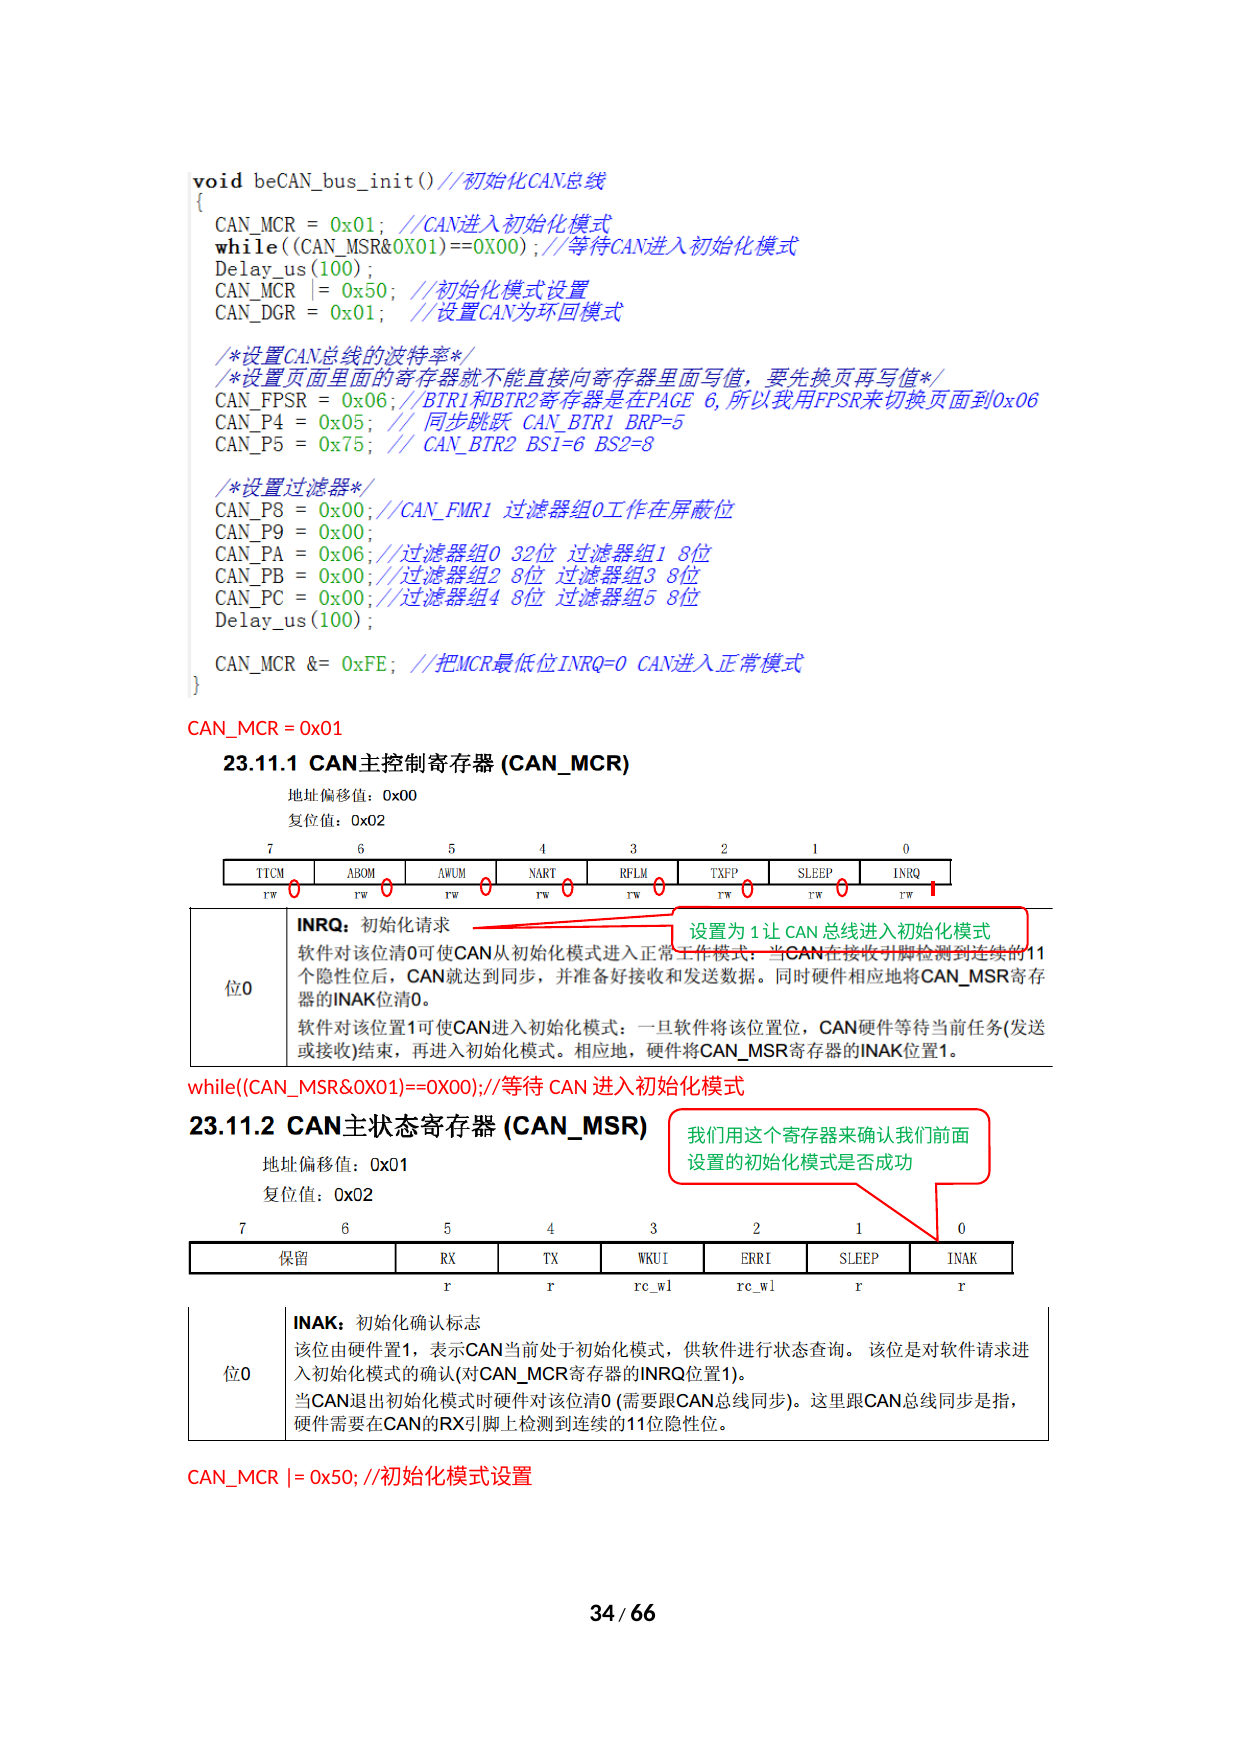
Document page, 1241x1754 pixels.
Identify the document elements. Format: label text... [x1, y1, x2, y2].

picture [187, 1104, 1053, 1293]
picture [187, 907, 1053, 1067]
picture [535, 909, 1026, 950]
text while((CAN_MSR&0X01)==0X00);//等待CAN进入初始化模式 [187, 1068, 1053, 1101]
picture [187, 1307, 1053, 1447]
picture [187, 743, 1004, 906]
text CAN_MCR |= 0x50; //初始化模式设置 [187, 1458, 1053, 1491]
picture [187, 172, 1053, 698]
text CAN_MCR = 0x01 [187, 711, 1053, 743]
